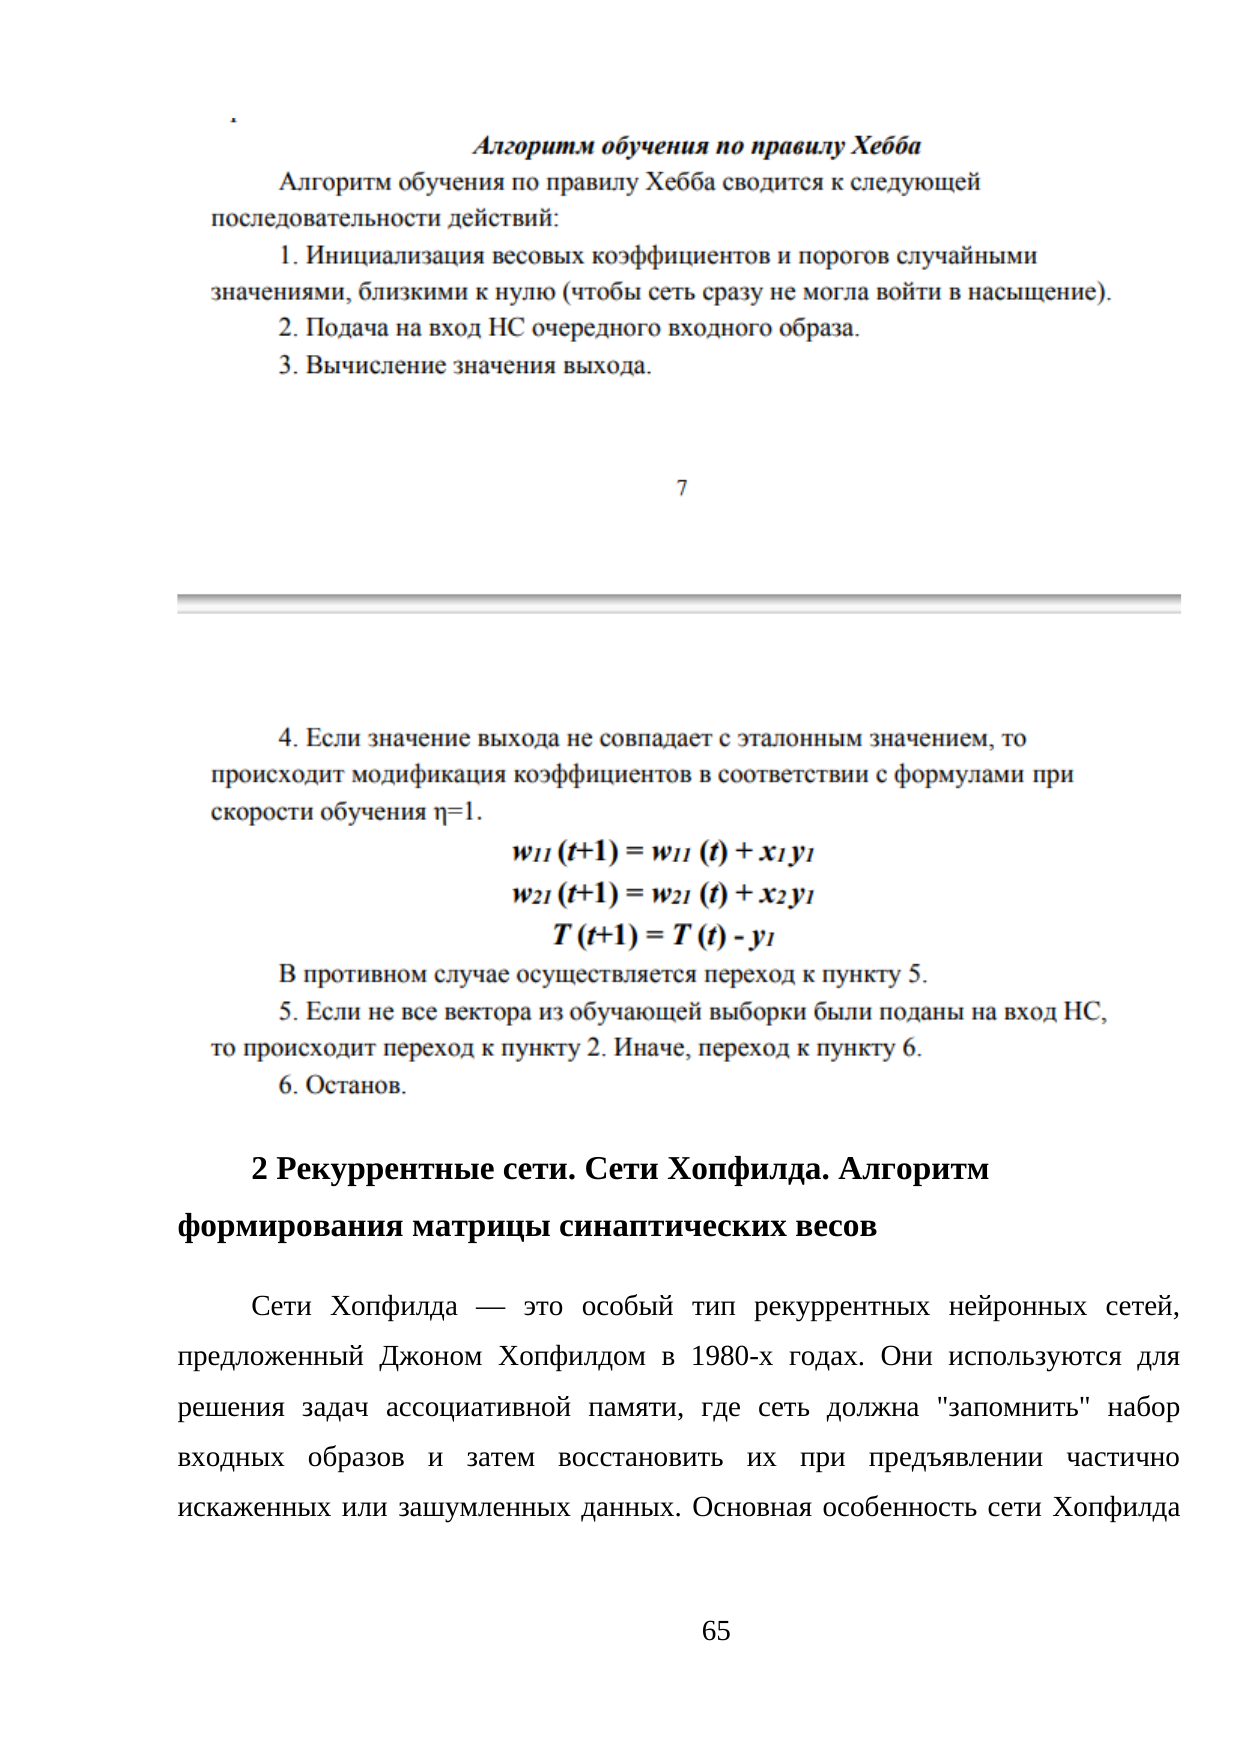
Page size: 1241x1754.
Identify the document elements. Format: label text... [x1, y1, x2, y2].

subtitle 2 Рекуррентные сети. Сети Хопфилда. Алгоритм формирования матрицы синаптических весов [177, 1148, 1181, 1244]
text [177, 1288, 1181, 1523]
picture [177, 118, 1182, 1098]
